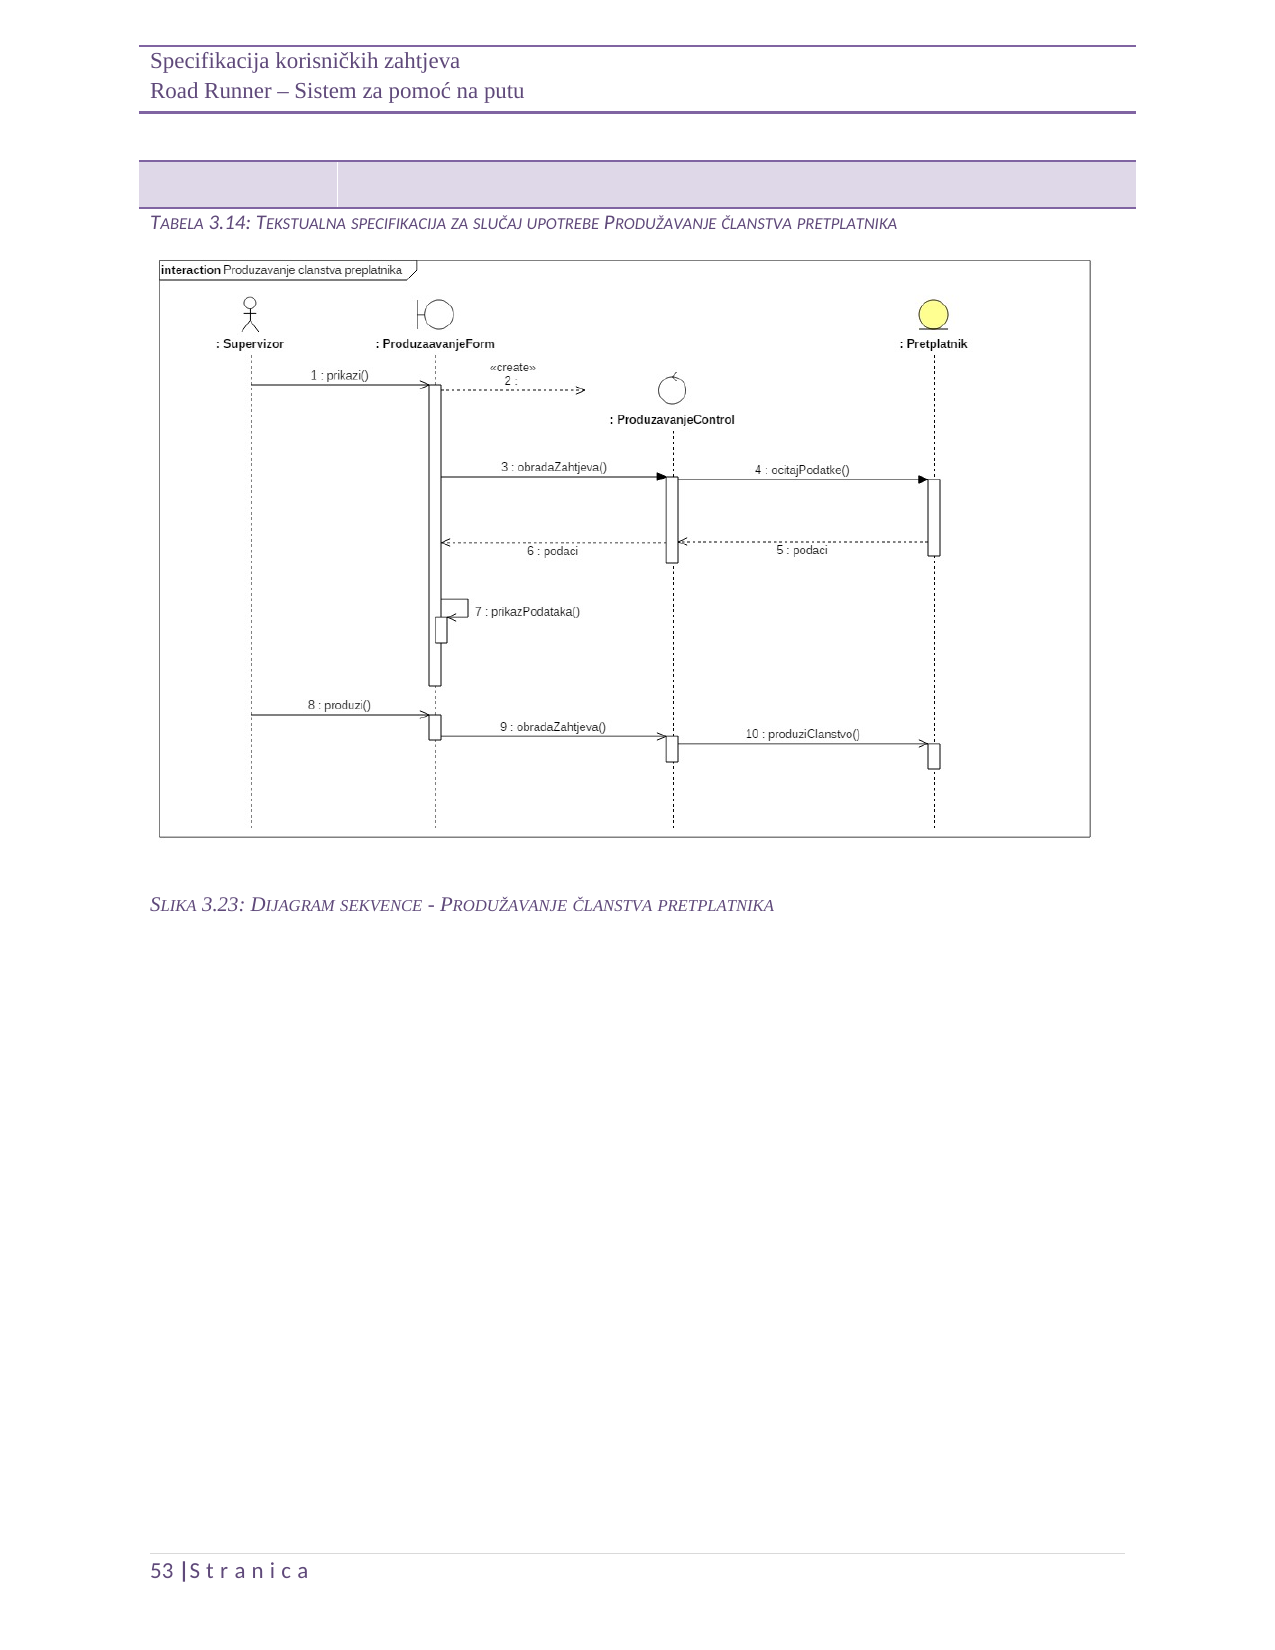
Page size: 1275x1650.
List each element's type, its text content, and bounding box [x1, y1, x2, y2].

table_cell Postuslovi [139, 162, 337, 207]
text Slika 3.23: Dijagram sekvence - Produžavanje članstva pretplatnika [150, 892, 1125, 916]
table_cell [338, 162, 1136, 207]
text Tabela 3.14: Tekstualna specifikacija za slučaj upotrebe Produžavanje članstva pretplatnika [150, 209, 1125, 234]
picture [150, 251, 1125, 873]
